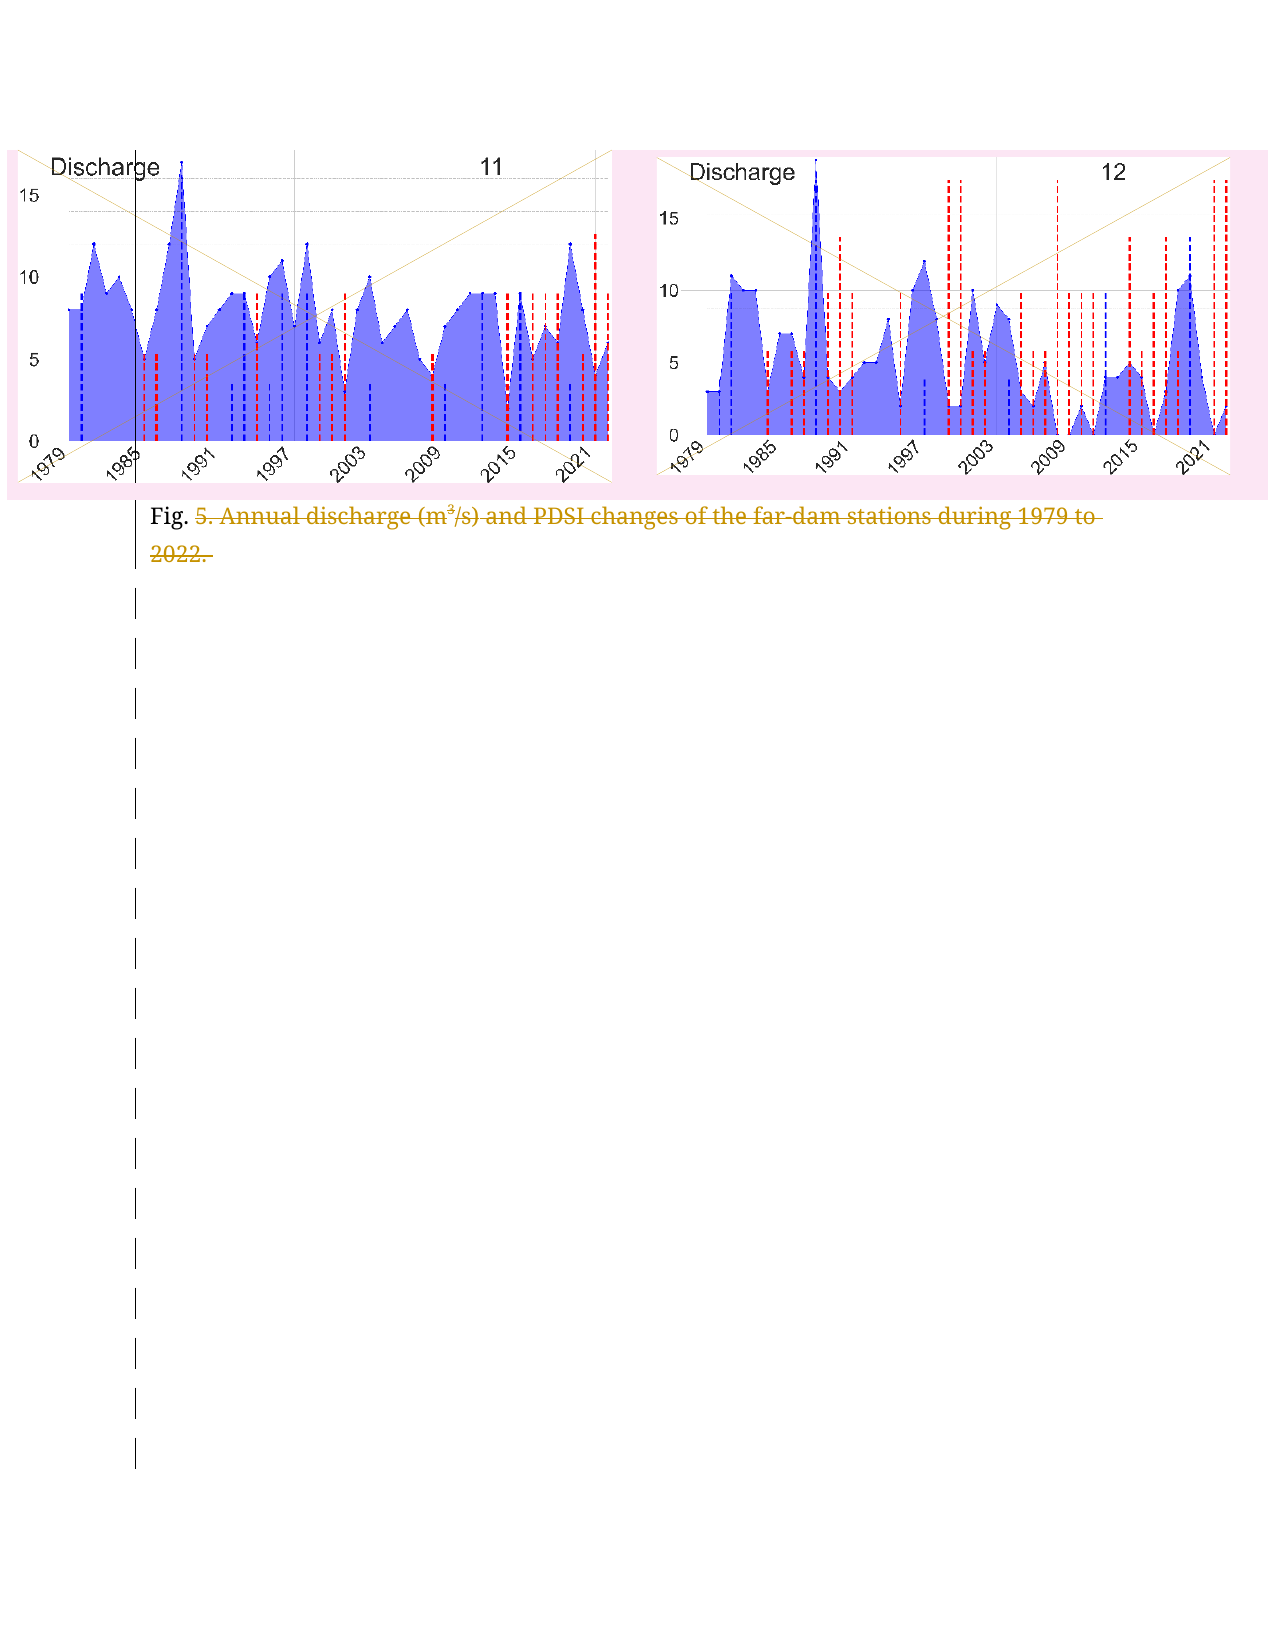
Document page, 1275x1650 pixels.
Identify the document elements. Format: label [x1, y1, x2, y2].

picture [136, 317, 610, 483]
picture [656, 158, 941, 474]
picture [19, 418, 135, 483]
picture [317, 151, 612, 481]
picture [17, 151, 135, 482]
picture [659, 317, 1228, 475]
picture [946, 158, 1231, 474]
picture [136, 150, 609, 315]
picture [20, 150, 135, 214]
picture [658, 157, 1228, 315]
picture [136, 217, 313, 415]
